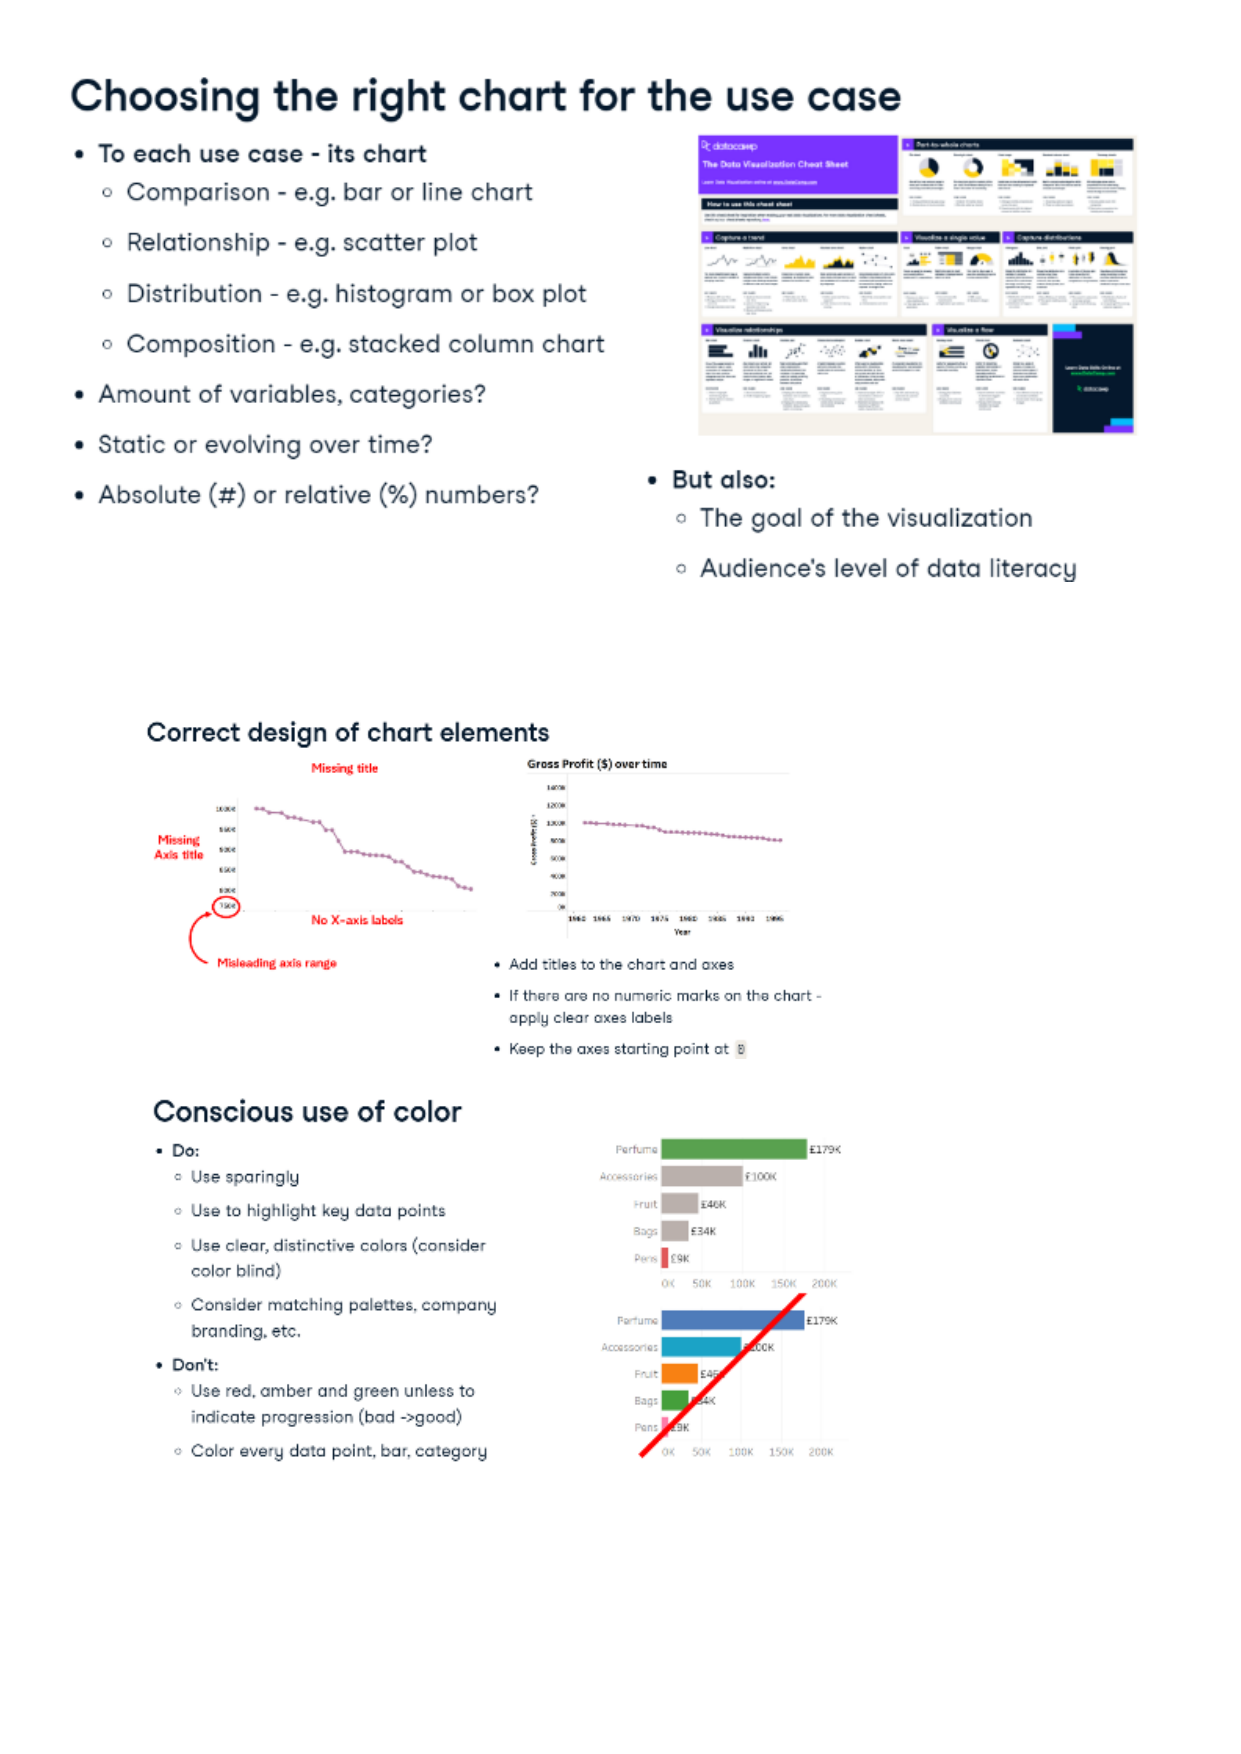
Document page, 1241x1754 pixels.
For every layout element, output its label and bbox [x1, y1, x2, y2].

picture [134, 1095, 869, 1485]
picture [59, 73, 1167, 582]
picture [134, 712, 831, 1059]
